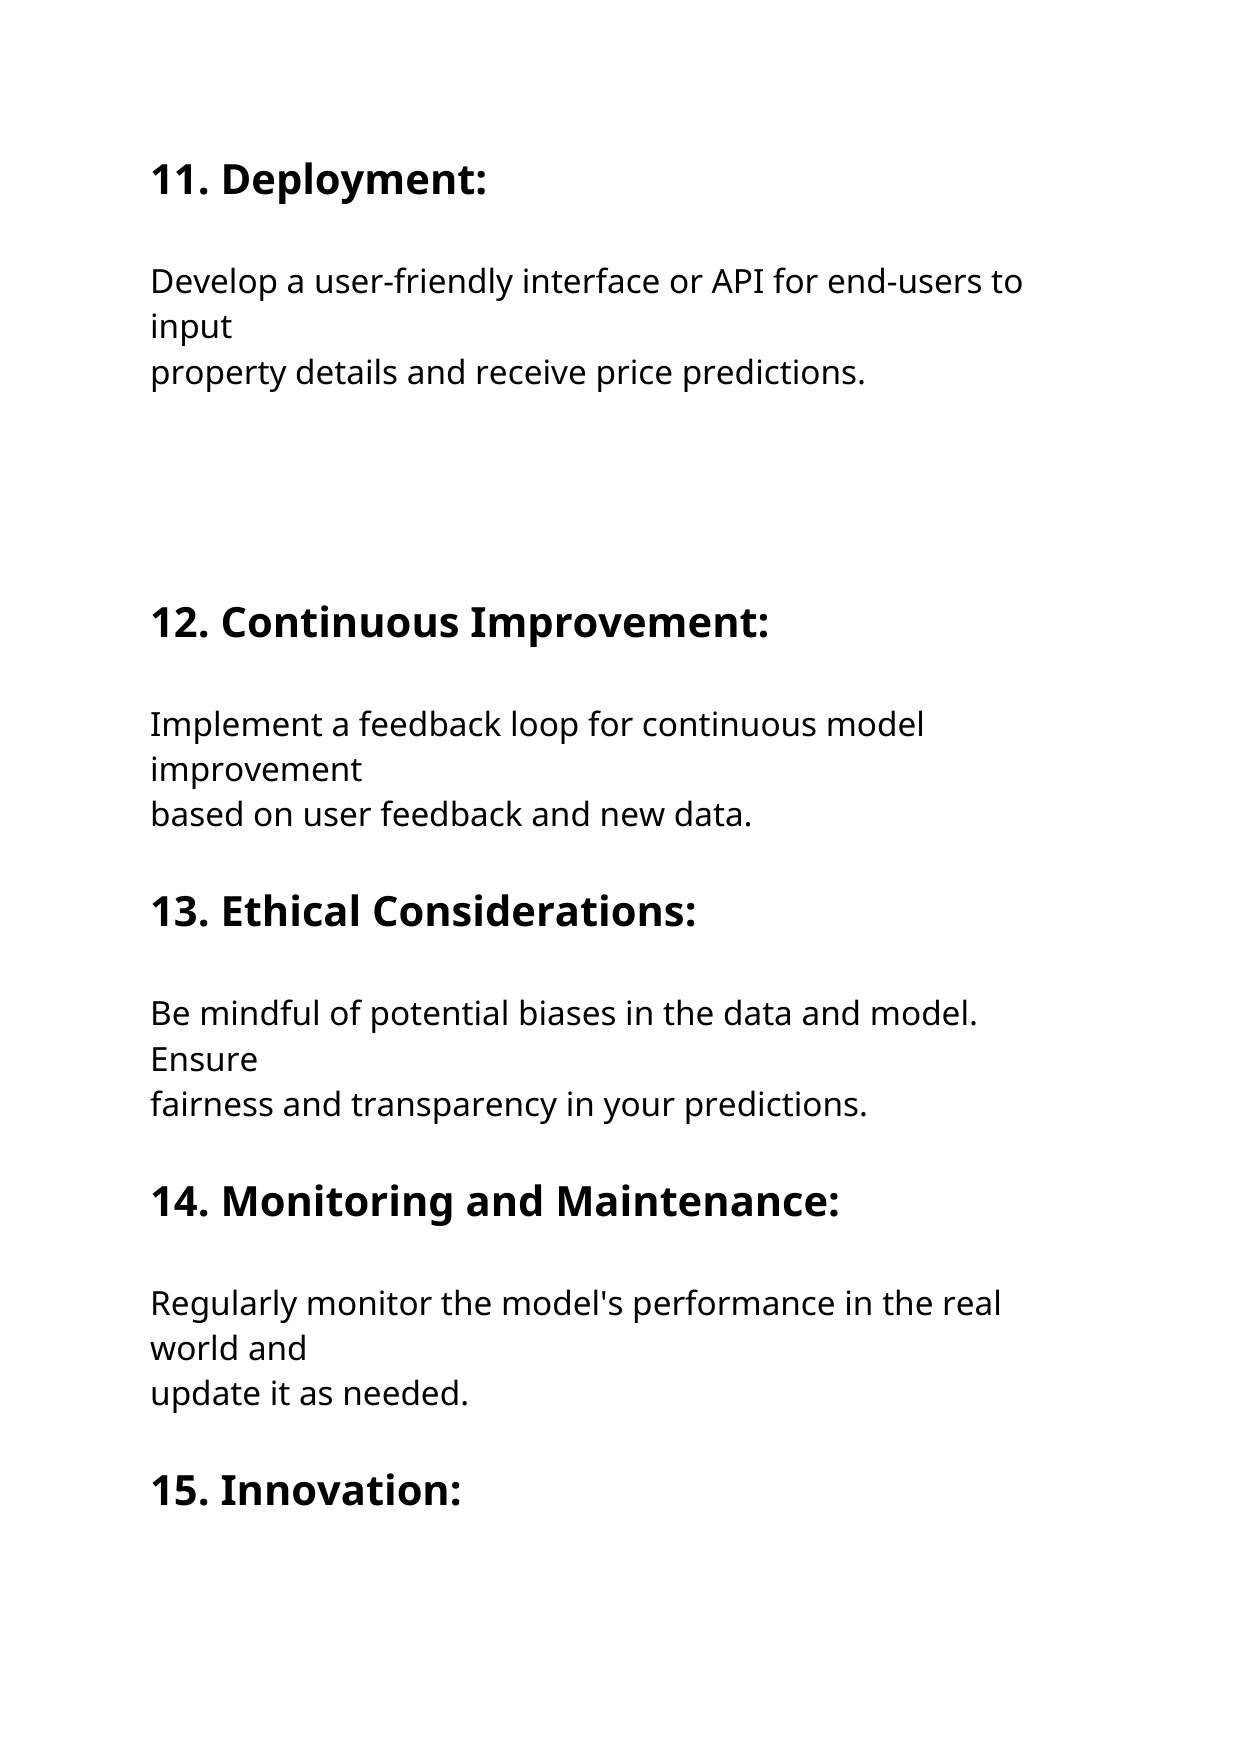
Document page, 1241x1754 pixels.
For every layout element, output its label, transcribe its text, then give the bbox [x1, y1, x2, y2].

text fairness and transparency in your predictions. [150, 1081, 1090, 1126]
text Implement a feedback loop for continuous model improvement [150, 700, 1090, 791]
text 11. Deployment: [150, 150, 1090, 207]
text Be mindful of potential biases in the data and model. Ensure [150, 990, 1090, 1081]
text property details and receive price predictions. [150, 349, 1090, 394]
text update it as needed. [150, 1370, 1090, 1416]
text Develop a user-friendly interface or API for end-users to input [150, 258, 1090, 349]
text 15. Innovation: [150, 1461, 1090, 1518]
text 14. Monitoring and Maintenance: [150, 1172, 1090, 1228]
text based on user feedback and new data. [150, 791, 1090, 837]
text Regularly monitor the model's performance in the real world and [150, 1279, 1090, 1370]
text 12. Continuous Improvement: [150, 593, 1090, 649]
text 13. Ethical Considerations: [150, 882, 1090, 939]
